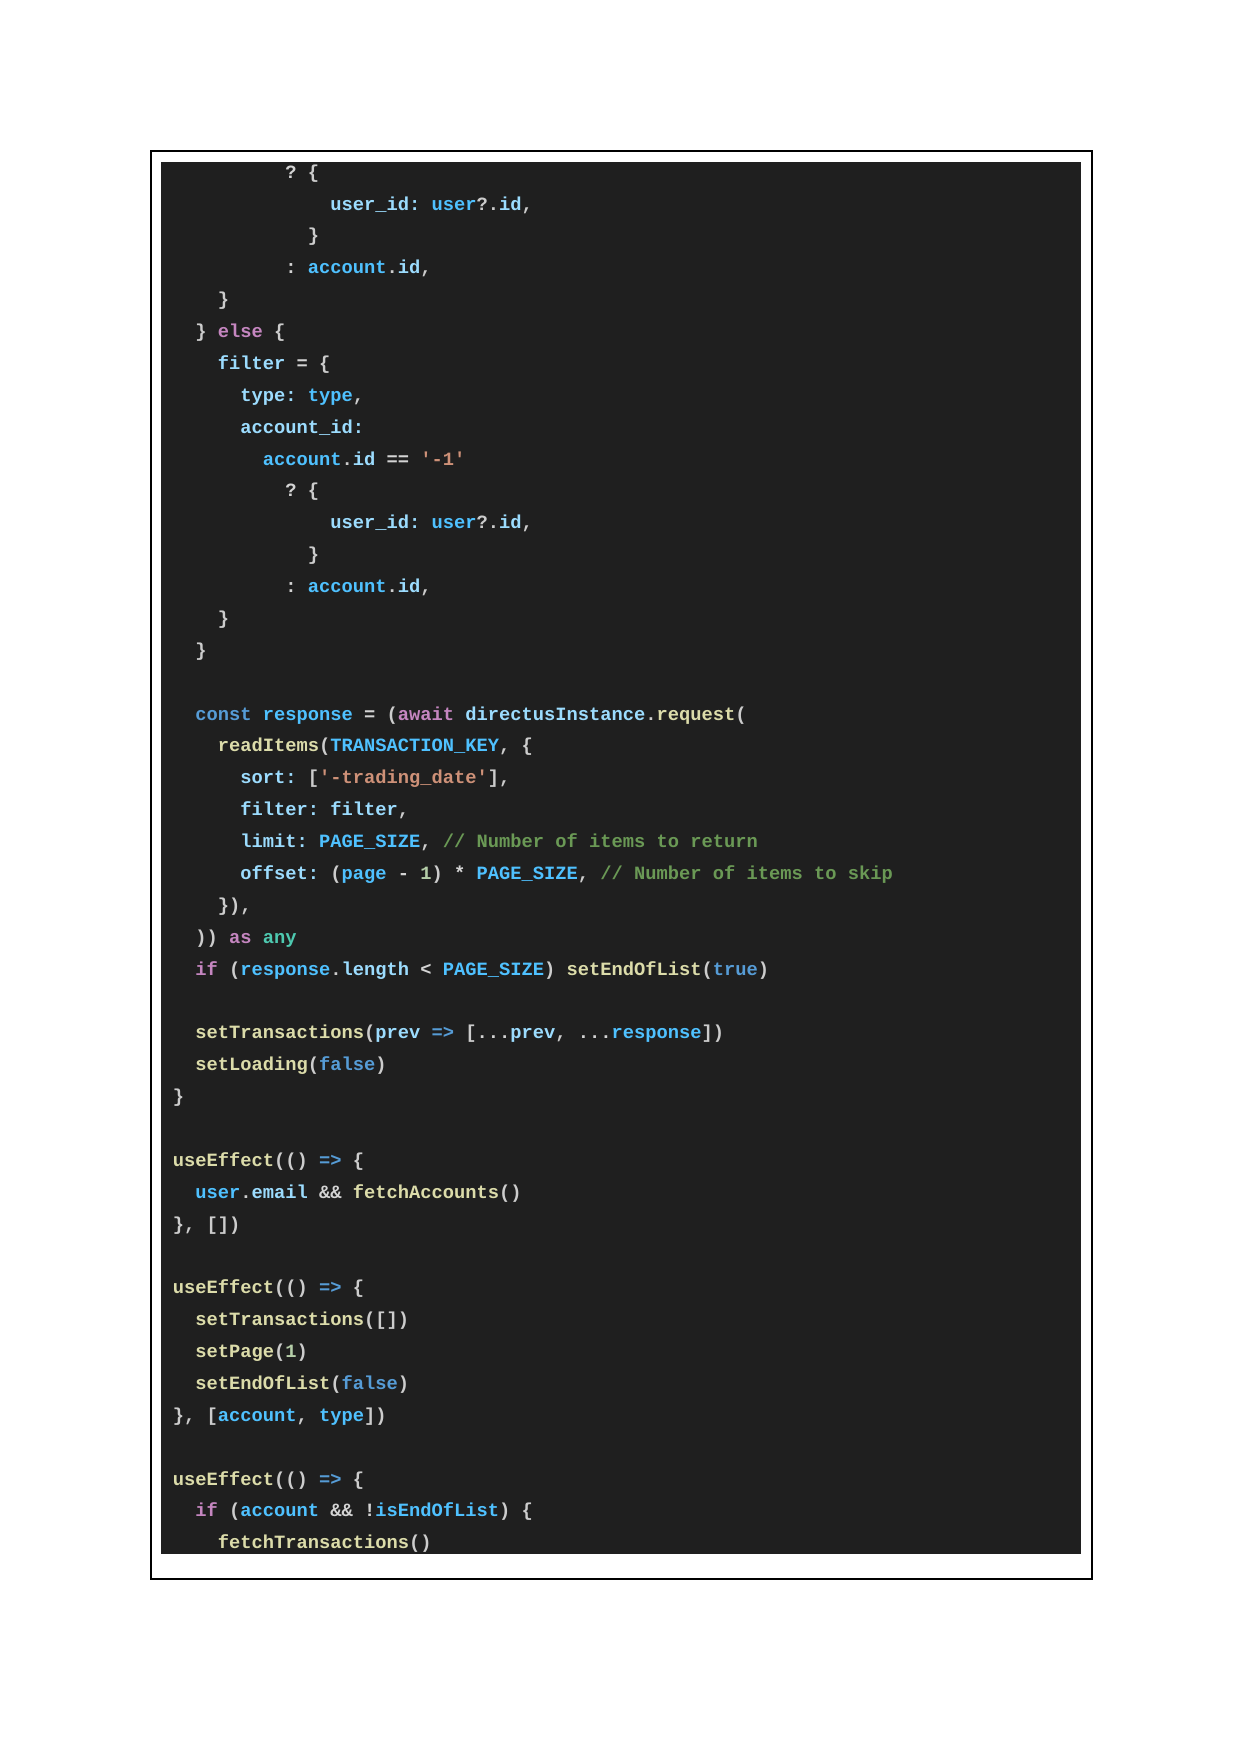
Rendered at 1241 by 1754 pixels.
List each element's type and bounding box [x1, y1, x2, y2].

table_header [152, 152, 1091, 1578]
